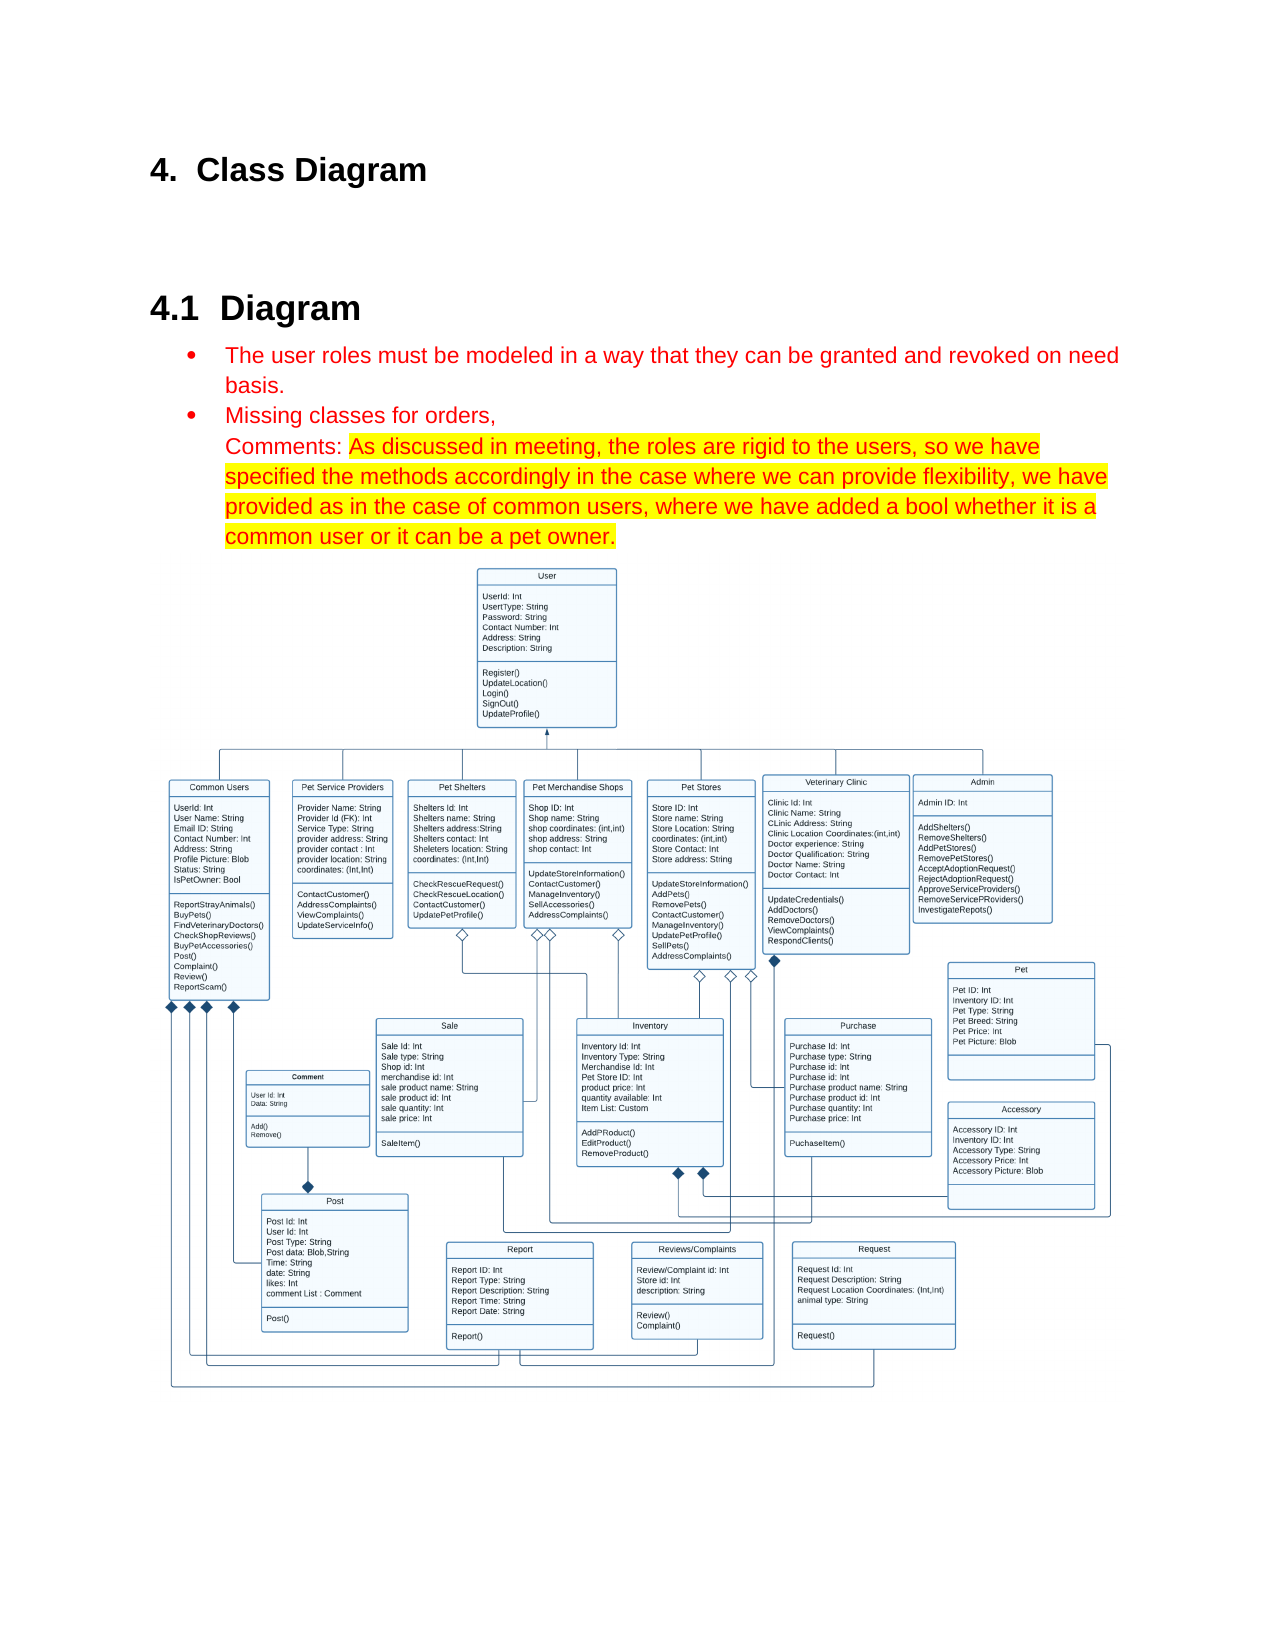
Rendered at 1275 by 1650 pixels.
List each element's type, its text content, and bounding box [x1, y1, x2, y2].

picture [150, 553, 1125, 1402]
list Missing classes for orders, [187, 402, 1125, 429]
list The user roles must be modeled in a way that they can be granted and revoked on need basis. [187, 342, 1125, 398]
list Comments: As discussed in meeting, the roles are rigid to the users, so we have specified the methods accordingly in the case where we can provide flexibility, we have provided as in the case of common users, where we have added a bool whether it is a common user or it can be a pet owner. [225, 433, 1125, 549]
subtitle 4. Class Diagram [150, 150, 1125, 188]
subtitle 4.1 Diagram [150, 287, 1125, 328]
